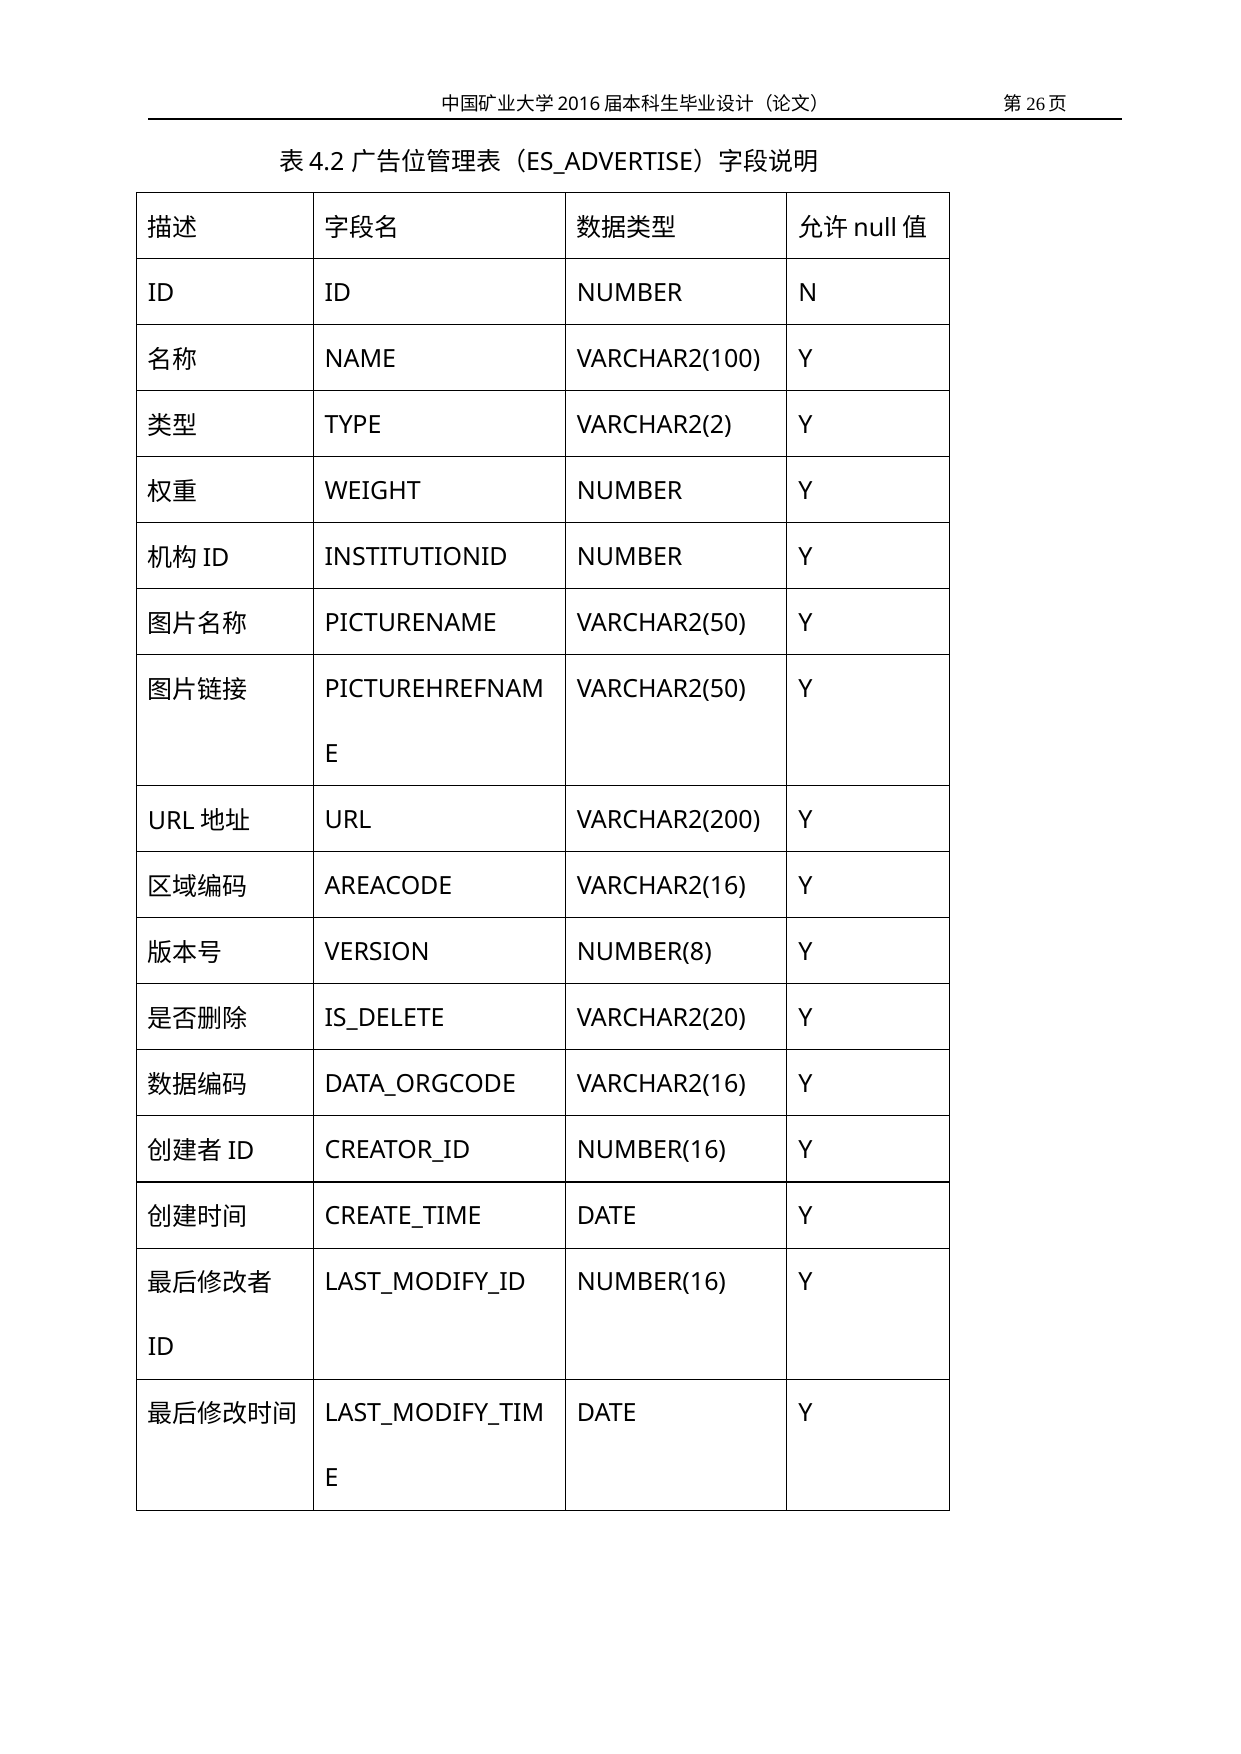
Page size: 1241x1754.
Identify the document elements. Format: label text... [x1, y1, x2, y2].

table_header 允许null值 [787, 193, 949, 258]
table_cell Y [787, 918, 949, 983]
table_cell NUMBER [566, 523, 786, 588]
table_cell ID [137, 259, 313, 324]
table_cell IS_DELETE [314, 984, 565, 1049]
table_cell Y [787, 655, 949, 785]
table_cell 权重 [137, 457, 313, 522]
table_cell VARCHAR2(20) [566, 984, 786, 1049]
table_cell Y [787, 786, 949, 851]
table_cell 图片名称 [137, 589, 313, 654]
table_cell 机构ID [137, 523, 313, 588]
table_cell Y [787, 325, 949, 390]
table_cell 类型 [137, 391, 313, 456]
table_header 字段名 [314, 193, 565, 258]
table_cell Y [787, 523, 949, 588]
table_cell VARCHAR2(2) [566, 391, 786, 456]
table_cell VARCHAR2(200) [566, 786, 786, 851]
table_cell DATE [566, 1183, 786, 1247]
table_cell INSTITUTIONID [314, 523, 565, 588]
table_cell NUMBER(8) [566, 918, 786, 983]
table_cell DATA_ORGCODE [314, 1050, 565, 1115]
table_cell ID [314, 259, 565, 324]
table_cell NUMBER [566, 457, 786, 522]
table_cell URL [314, 786, 565, 851]
table_cell Y [787, 852, 949, 917]
table_cell NUMBER [566, 259, 786, 324]
table_cell Y [787, 1116, 949, 1181]
table_header 数据类型 [566, 193, 786, 258]
table_cell 区域编码 [137, 852, 313, 917]
table_cell NUMBER(16) [566, 1116, 786, 1181]
table_cell TYPE [314, 391, 565, 456]
table_cell LAST_MODIFY_TIME [314, 1380, 565, 1509]
table_cell PICTUREHREFNAME [314, 655, 565, 785]
table_cell Y [787, 1380, 949, 1509]
table_cell 名称 [137, 325, 313, 390]
table_cell VARCHAR2(16) [566, 1050, 786, 1115]
table_cell LAST_MODIFY_ID [314, 1249, 565, 1378]
text 表4.2 广告位管理表（ES_ADVERTISE）字段说明 [235, 127, 1122, 192]
table_cell VARCHAR2(50) [566, 655, 786, 785]
table_cell Y [787, 984, 949, 1049]
table_cell 创建时间 [137, 1183, 313, 1247]
table_cell CREATOR_ID [314, 1116, 565, 1181]
table_cell N [787, 259, 949, 324]
table_cell Y [787, 1249, 949, 1378]
table_cell Y [787, 391, 949, 456]
table_header 描述 [137, 193, 313, 258]
table_cell 图片链接 [137, 655, 313, 785]
table_cell VERSION [314, 918, 565, 983]
table_cell Y [787, 1183, 949, 1247]
table_cell NAME [314, 325, 565, 390]
table_cell 最后修改时间 [137, 1380, 313, 1509]
table_cell Y [787, 1050, 949, 1115]
table_cell PICTURENAME [314, 589, 565, 654]
table_cell 最后修改者ID [137, 1249, 313, 1378]
table_cell 版本号 [137, 918, 313, 983]
table_cell VARCHAR2(100) [566, 325, 786, 390]
table_cell AREACODE [314, 852, 565, 917]
table_cell NUMBER(16) [566, 1249, 786, 1378]
table_cell Y [787, 589, 949, 654]
table_cell DATE [566, 1380, 786, 1509]
table_cell VARCHAR2(50) [566, 589, 786, 654]
table_cell URL地址 [137, 786, 313, 851]
table_cell VARCHAR2(16) [566, 852, 786, 917]
table_cell CREATE_TIME [314, 1183, 565, 1247]
table_cell WEIGHT [314, 457, 565, 522]
table_cell 创建者ID [137, 1116, 313, 1181]
table_cell 是否删除 [137, 984, 313, 1049]
table_cell 数据编码 [137, 1050, 313, 1115]
table_cell Y [787, 457, 949, 522]
